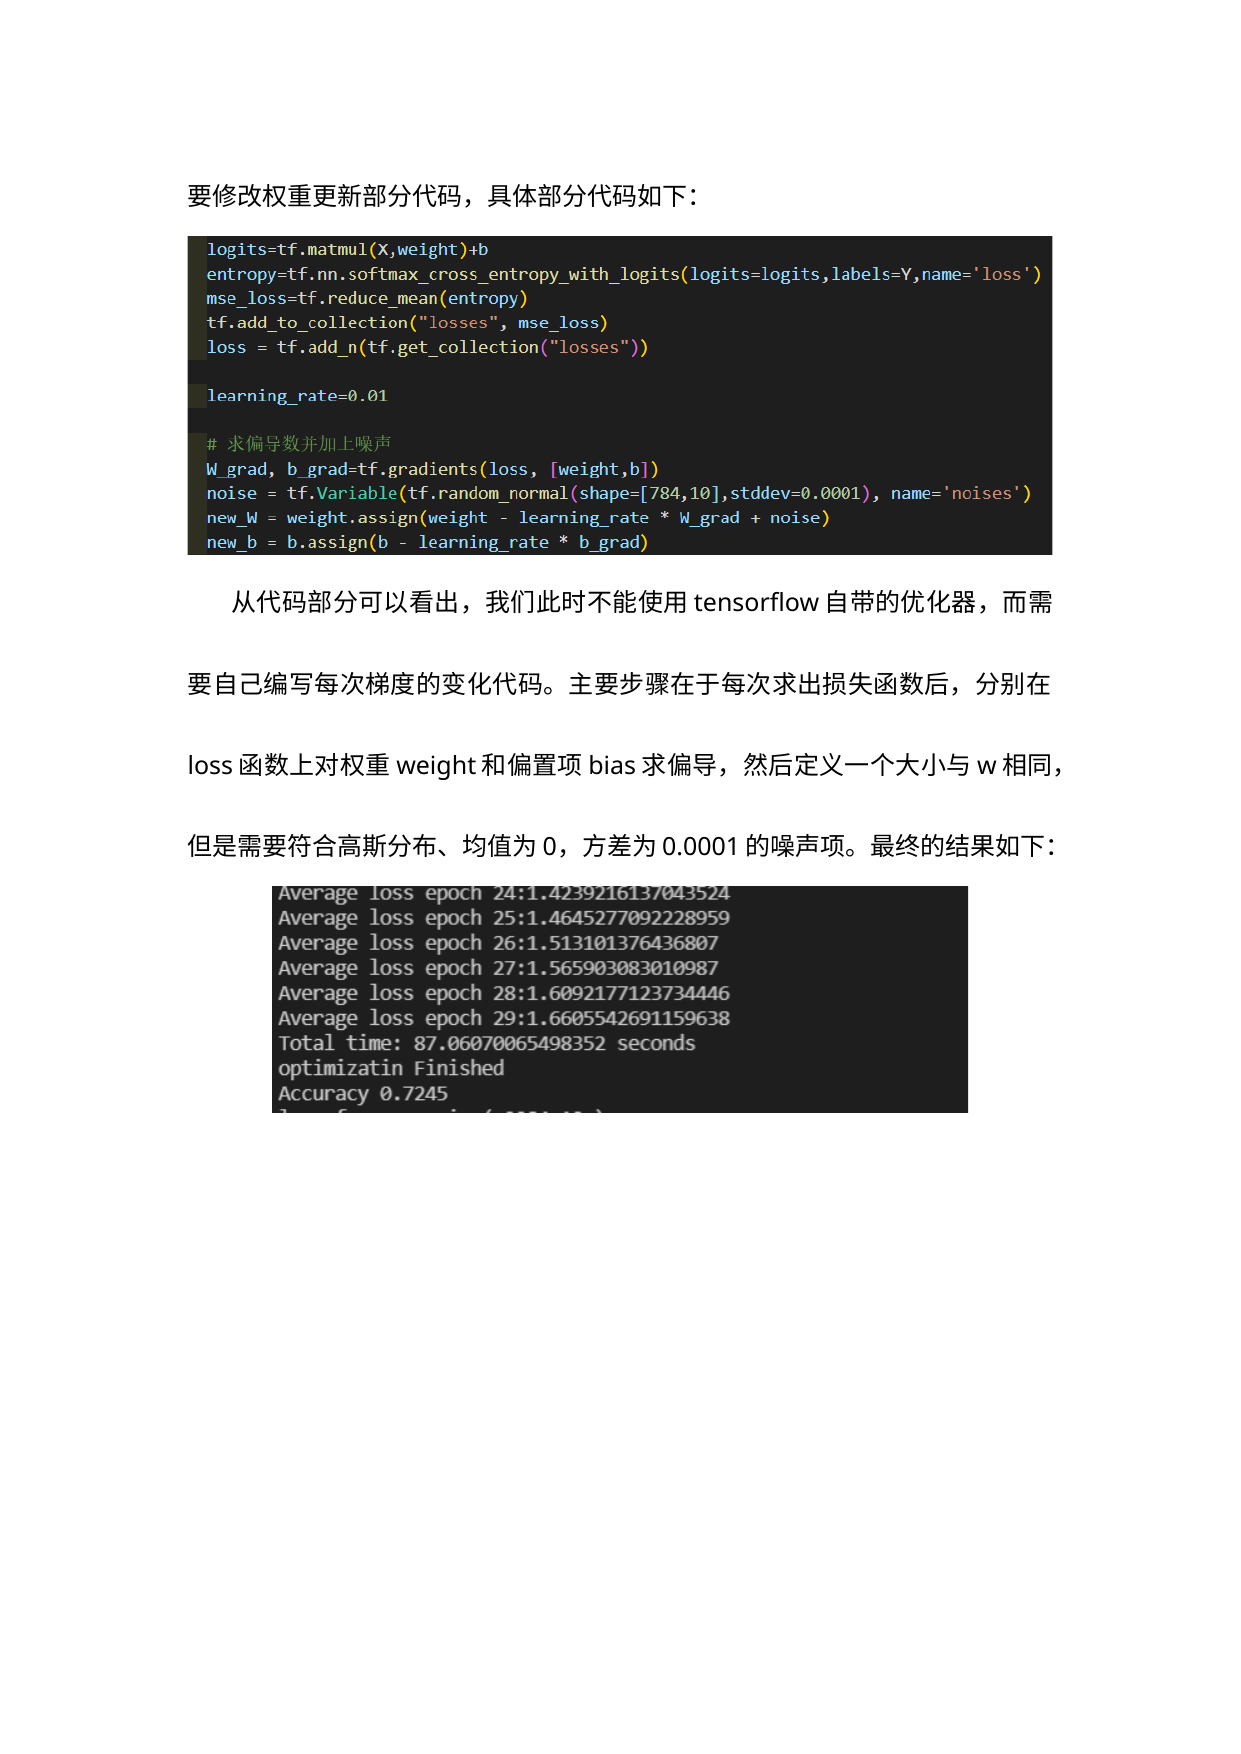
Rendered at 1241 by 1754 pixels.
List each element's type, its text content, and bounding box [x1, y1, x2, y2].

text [187, 162, 1053, 227]
picture [187, 236, 1053, 555]
text 从代码部分可以看出，我们此时不能使用tensorflow自带的优化器，而需要自己编写每次梯度的变化代码。主要步骤在于每次求出损失函数后，分别在loss函数上对权重weight和偏置项bias求偏导，然后定义一个大小与w相同，但是需要符合高斯分布、均值为0，方差为0.0001的噪声项。最终的结果如下： [187, 568, 1053, 877]
picture [272, 886, 969, 1113]
